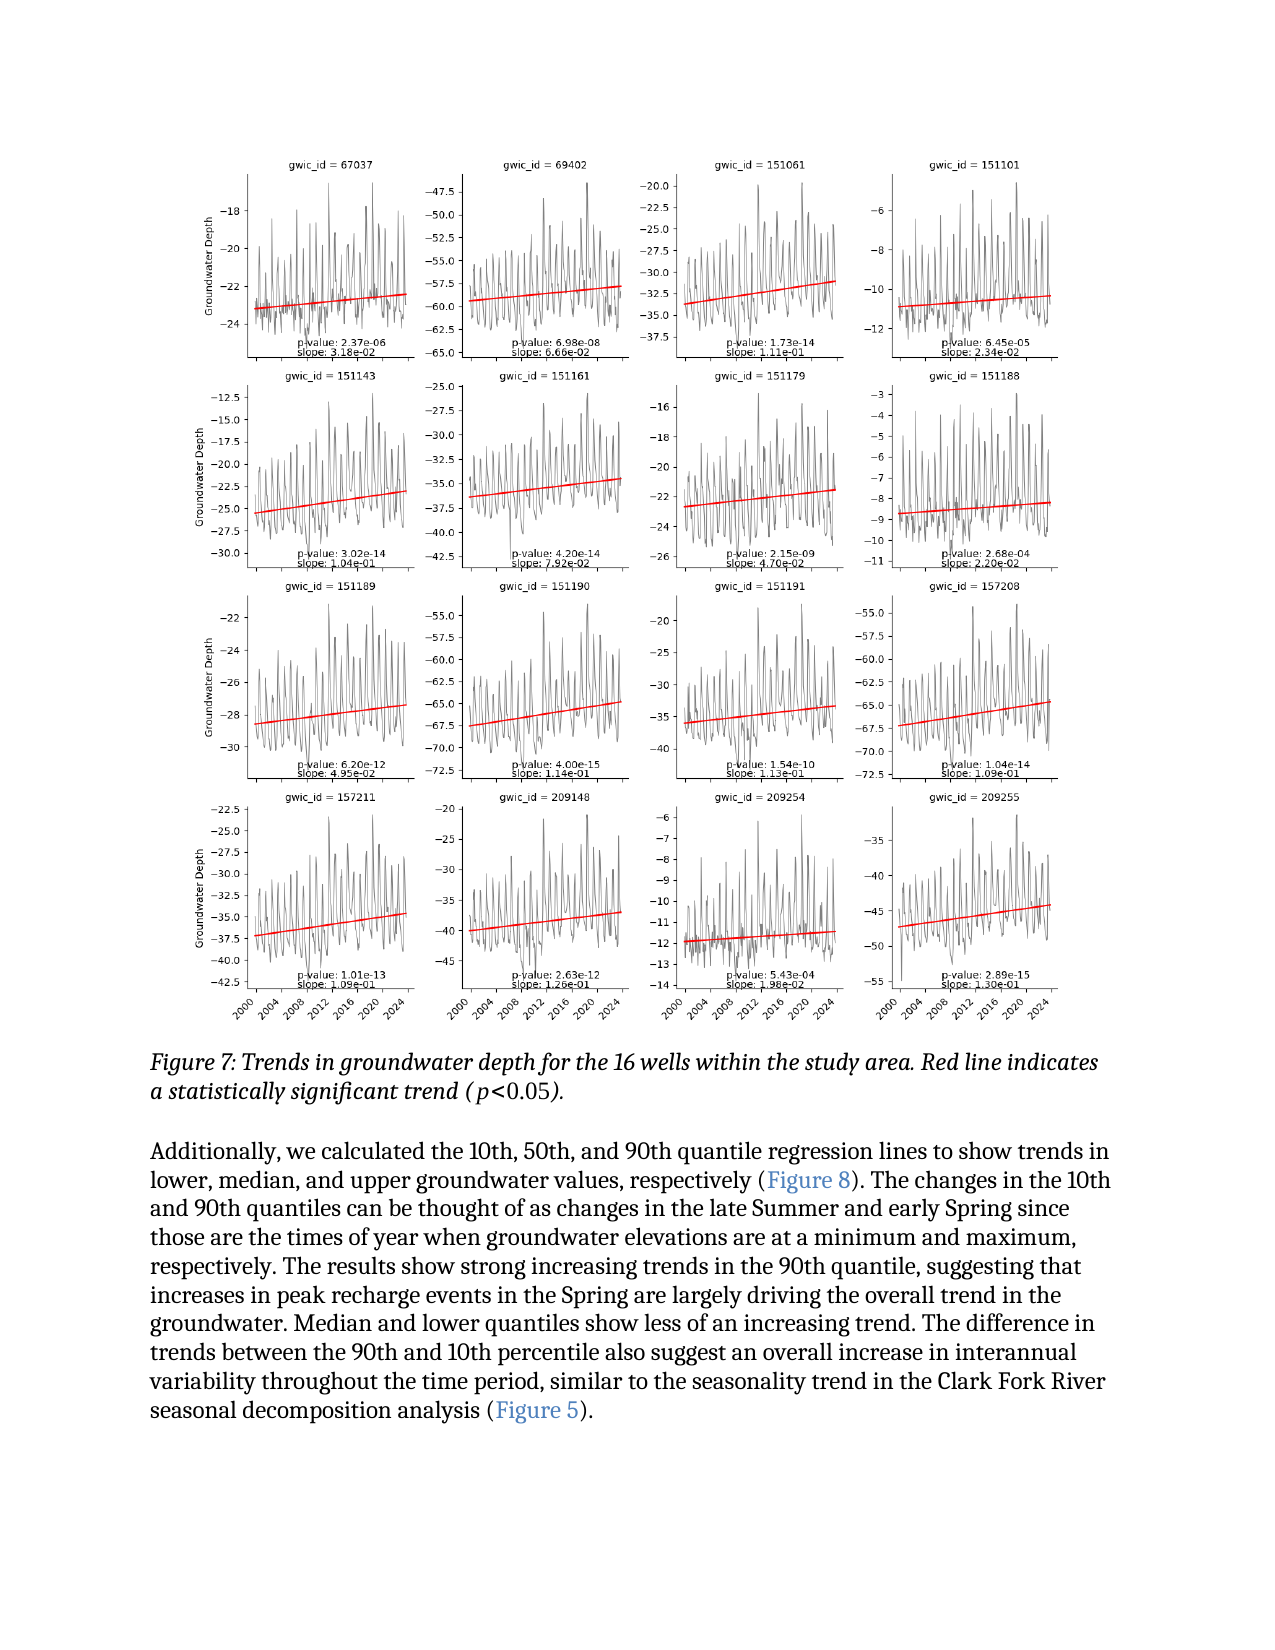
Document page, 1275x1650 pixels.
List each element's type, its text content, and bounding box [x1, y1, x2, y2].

picture [188, 153, 1064, 1028]
table_header Figure 7: Trends in groundwater depth for the 16 wells within the study area. Red line indicates a statistically significant trend (). [139, 150, 1114, 1118]
text Additionally, we calculated the 10th, 50th, and 90th quantile regression lines to show trends in lower, median, and upper groundwater values, respectively (Figure 8). The changes in the 10th and 90th quantiles can be thought of as changes in the late Summer and early Spring since those are the times of year when groundwater elevations are at a minimum and maximum, respectively. The results show strong increasing trends in the 90th quantile, suggesting that increases in peak recharge events in the Spring are largely driving the overall trend in the groundwater. Median and lower quantiles show less of an increasing trend. The difference in trends between the 90th and 10th percentile also suggest an overall increase in interannual variability throughout the time period, similar to the seasonality trend in the Clark Fork River seasonal decomposition analysis (Figure 5). [150, 1137, 1125, 1424]
